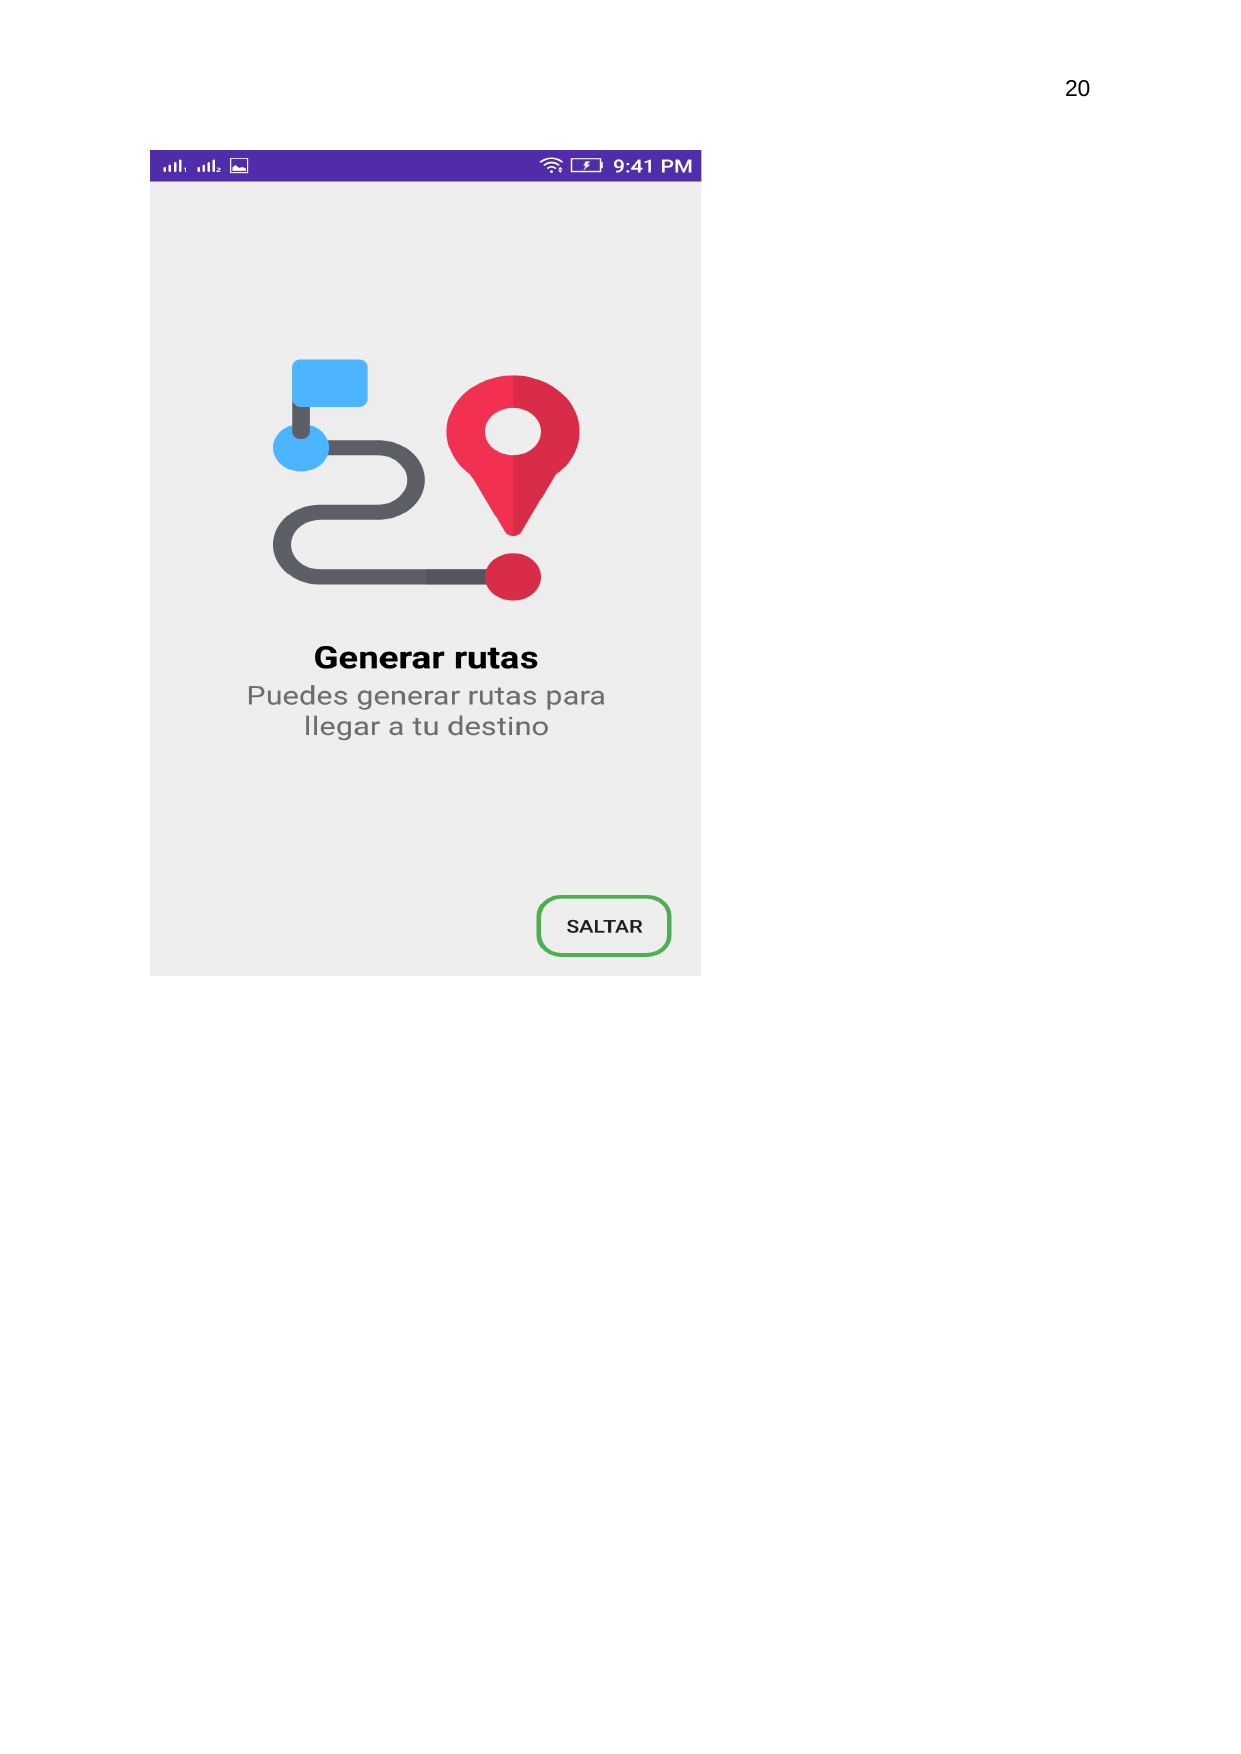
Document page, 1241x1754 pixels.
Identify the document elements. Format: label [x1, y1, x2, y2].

picture [150, 150, 702, 976]
